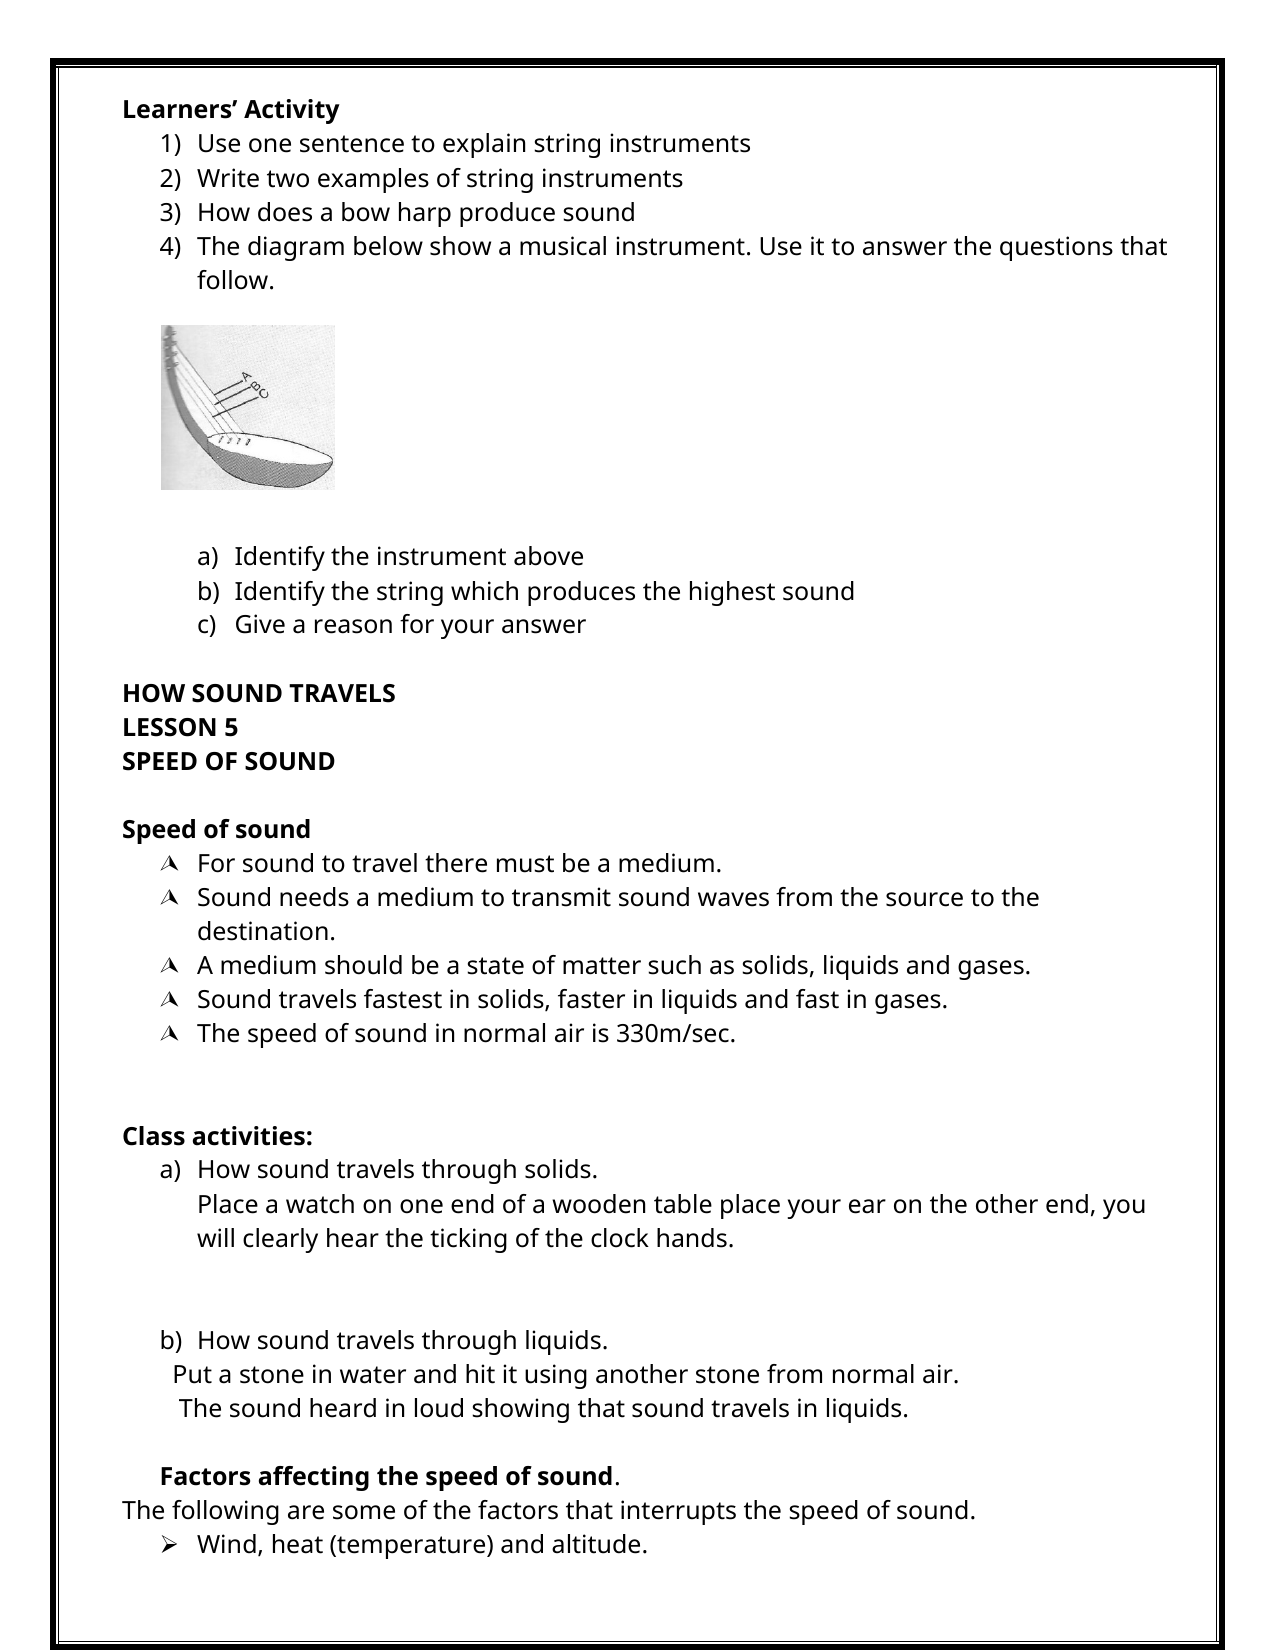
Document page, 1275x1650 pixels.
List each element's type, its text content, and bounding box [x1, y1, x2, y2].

list Write two examples of string instruments [159, 160, 1172, 194]
text LESSON 5 [122, 709, 1172, 743]
list Wind, heat (temperature) and altitude. [159, 1527, 1172, 1561]
text Speed of sound [122, 812, 1172, 846]
list Use one sentence to explain string instruments [159, 126, 1172, 160]
list For sound to travel there must be a medium. [159, 846, 1172, 880]
list How sound travels through solids. [159, 1152, 1172, 1186]
text The following are some of the factors that interrupts the speed of sound. [122, 1493, 1172, 1527]
list Give a reason for your answer [197, 607, 1172, 641]
text Put a stone in water and hit it using another stone from normal air. [159, 1357, 1172, 1391]
list Place a watch on one end of a wooden table place your ear on the other end, you will clearly hear the ticking of the clock hands. [197, 1186, 1172, 1254]
text HOW SOUND TRAVELS [122, 675, 1172, 709]
picture [161, 325, 335, 490]
list A medium should be a state of matter such as solids, liquids and gases. [159, 948, 1172, 982]
text The sound heard in loud showing that sound travels in liquids. [159, 1391, 1172, 1425]
text Learners’ Activity [122, 92, 1172, 126]
list Sound travels fastest in solids, faster in liquids and fast in gases. [159, 982, 1172, 1016]
text Factors affecting the speed of sound. [159, 1459, 1172, 1493]
text Class activities: [122, 1118, 1172, 1152]
list How does a bow harp produce sound [159, 194, 1172, 228]
list Identify the instrument above [197, 539, 1172, 573]
list The diagram below show a musical instrument. Use it to answer the questions that follow. [159, 228, 1172, 296]
list How sound travels through liquids. [159, 1322, 1172, 1357]
list Identify the string which produces the highest sound [197, 573, 1172, 607]
list Sound needs a medium to transmit sound waves from the source to the destination. [159, 880, 1172, 948]
list The speed of sound in normal air is 330m/sec. [159, 1016, 1172, 1050]
text SPEED OF SOUND [122, 743, 1172, 777]
